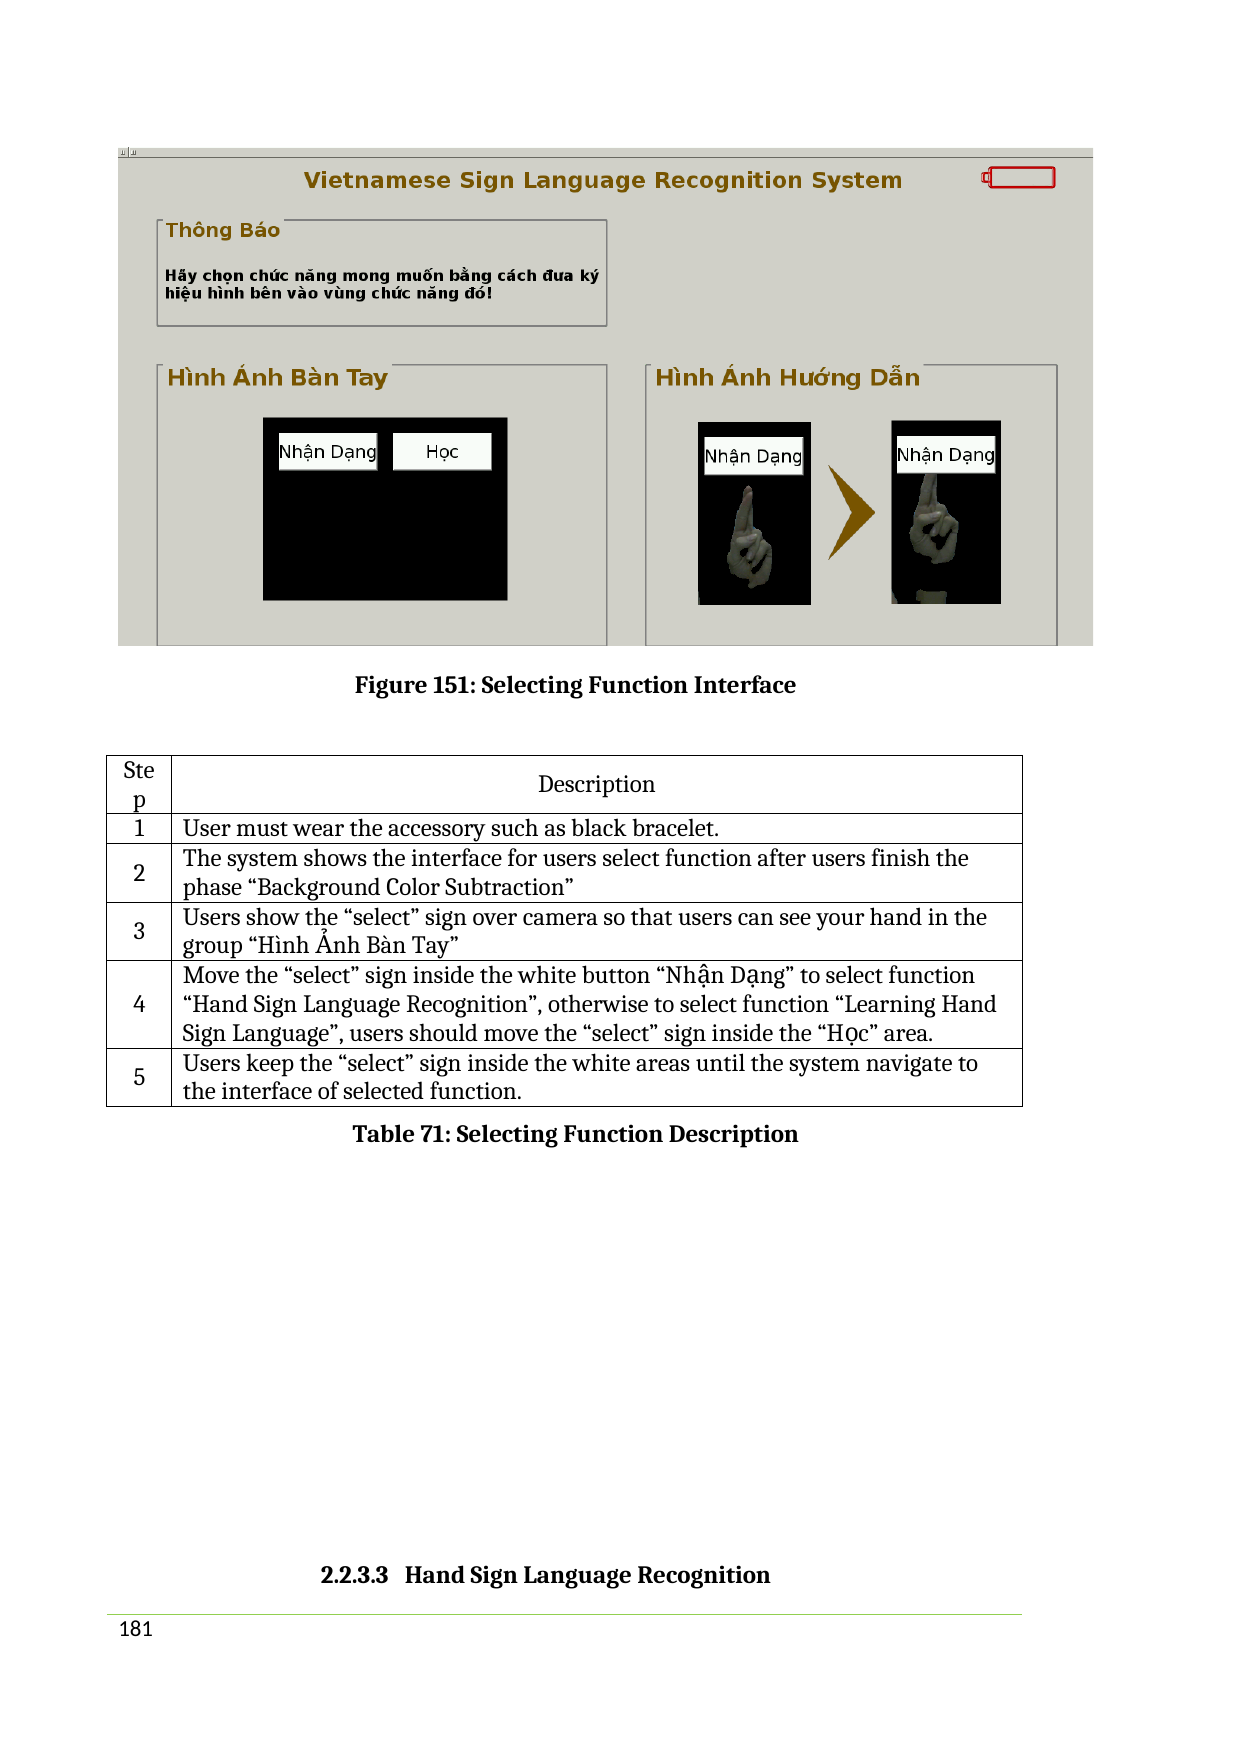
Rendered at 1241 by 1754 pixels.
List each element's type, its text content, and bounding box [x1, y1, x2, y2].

picture [118, 147, 1094, 646]
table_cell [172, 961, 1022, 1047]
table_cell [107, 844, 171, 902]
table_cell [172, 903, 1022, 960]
list Table 71: Selecting Function Description [118, 1119, 1033, 1148]
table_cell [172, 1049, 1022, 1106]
subtitle Hand Sign Language Recognition [321, 1561, 1033, 1589]
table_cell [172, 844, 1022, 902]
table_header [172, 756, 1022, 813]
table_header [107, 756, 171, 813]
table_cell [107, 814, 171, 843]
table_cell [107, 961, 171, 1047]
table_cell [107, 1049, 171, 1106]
text Figure 151: Selecting Function Interface [118, 671, 1033, 699]
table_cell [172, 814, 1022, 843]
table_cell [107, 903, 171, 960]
